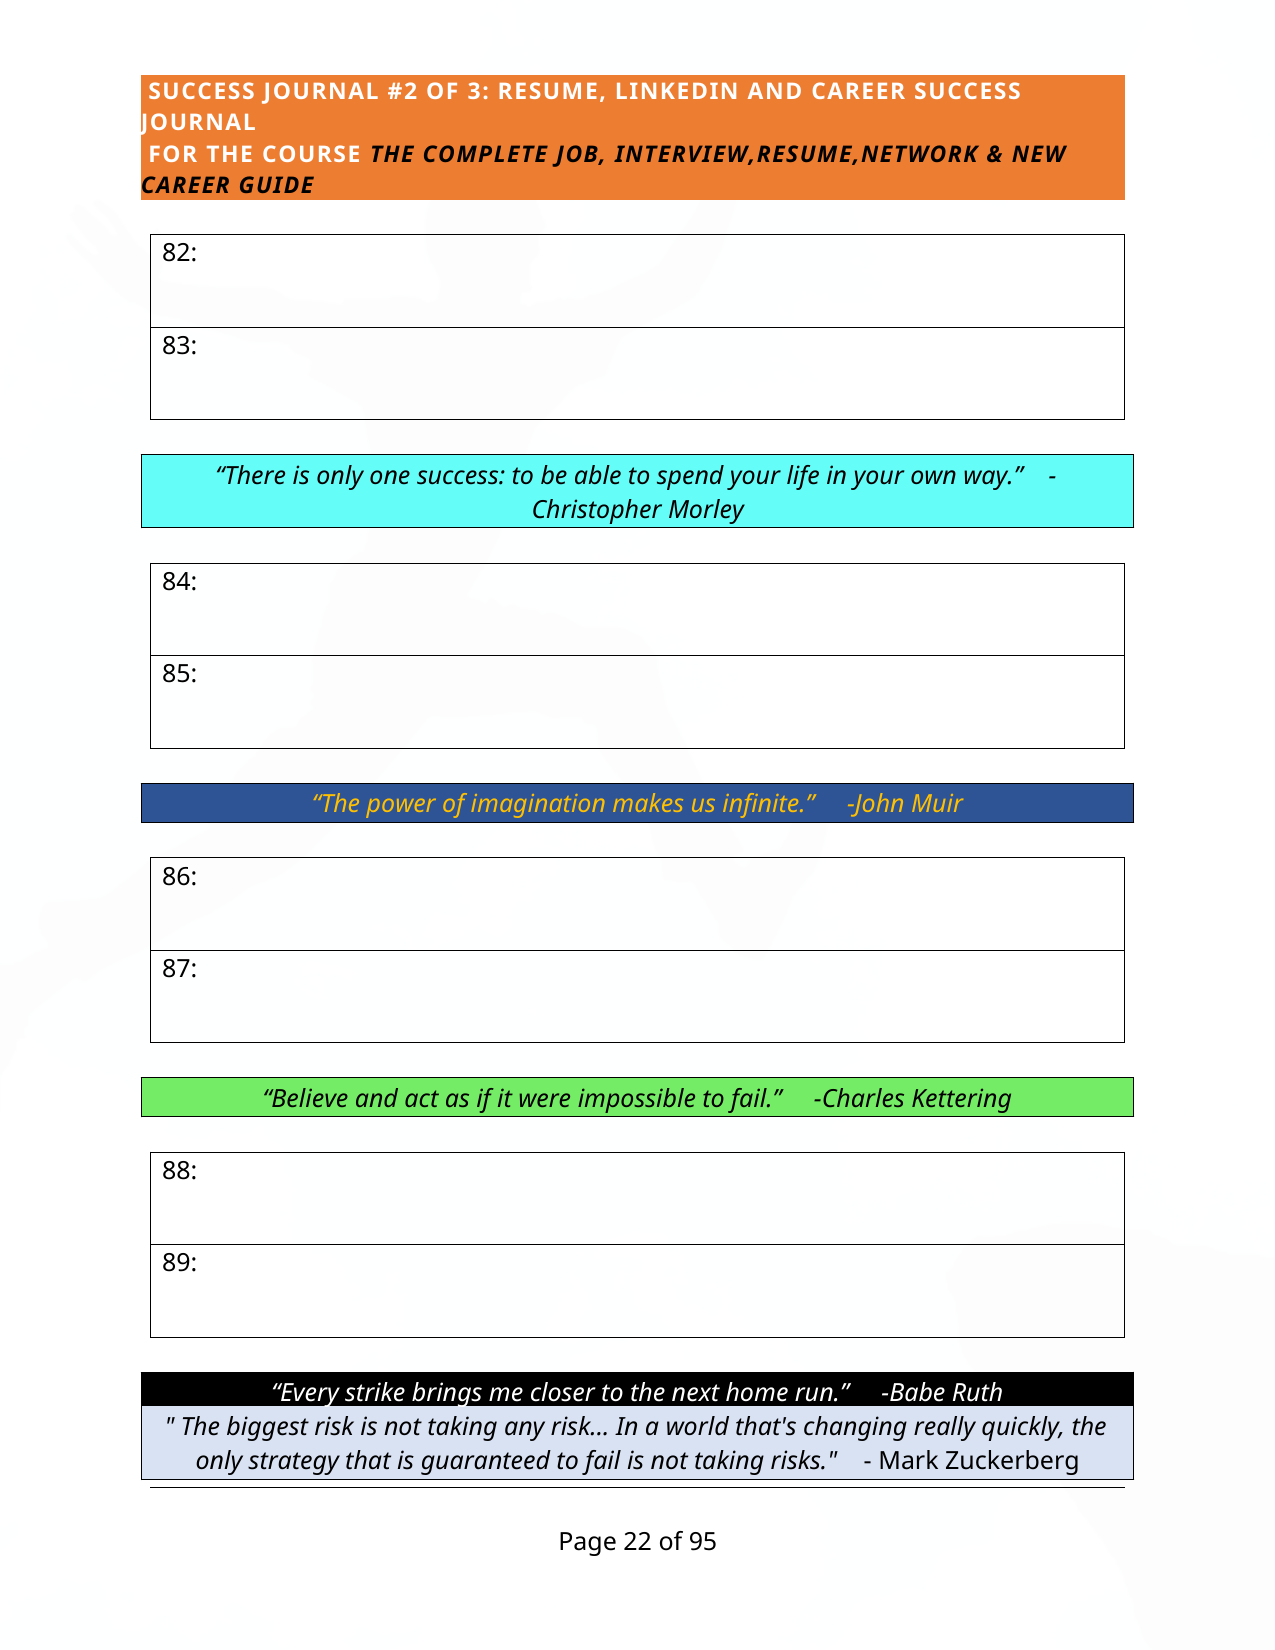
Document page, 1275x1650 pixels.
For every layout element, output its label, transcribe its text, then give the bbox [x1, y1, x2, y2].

table_header 84: [151, 564, 1124, 655]
table_header 82: [151, 235, 1124, 327]
table_cell 87: [151, 951, 1124, 1042]
text “Believe and act as if it were impossible to fail.” -Charles Kettering [142, 1078, 1133, 1116]
table_header 88: [151, 1153, 1124, 1244]
text “Every strike brings me closer to the next home run.” -Babe Ruth [142, 1373, 1133, 1406]
table_header 86: [151, 858, 1124, 949]
table_cell 83: [151, 328, 1124, 419]
text “The power of imagination makes us infinite.” -John Muir [142, 784, 1133, 822]
table_cell 89: [151, 1245, 1124, 1337]
table_cell 85: [151, 656, 1124, 748]
text " The biggest risk is not taking any risk... In a world that's changing really quickly, the only strategy that is guaranteed to fail is not taking risks." - Mark Zuckerberg [142, 1406, 1133, 1479]
text “There is only one success: to be able to spend your life in your own way.” -Christopher Morley [142, 455, 1133, 527]
